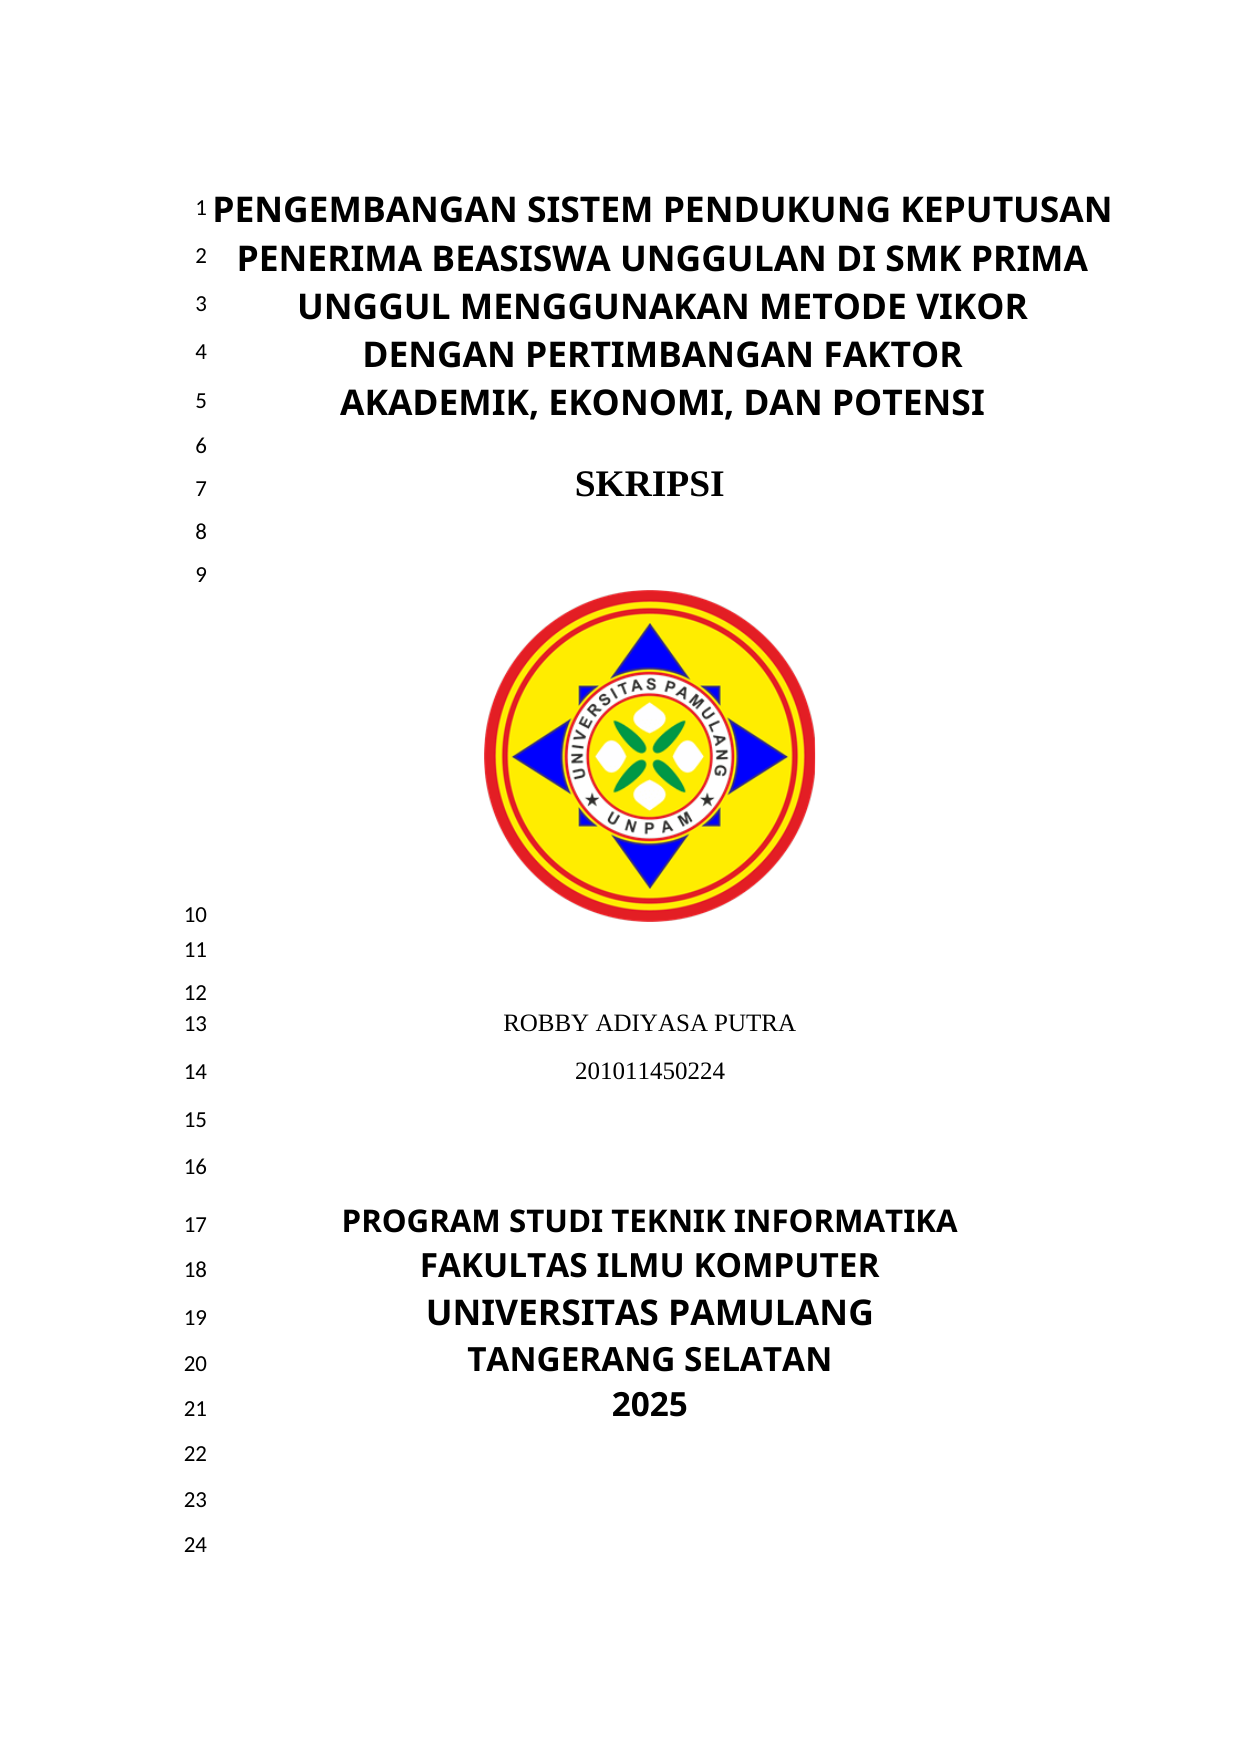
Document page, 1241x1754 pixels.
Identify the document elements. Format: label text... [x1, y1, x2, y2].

text 2025 [236, 1381, 1063, 1426]
text FAKULTAS ILMU KOMPUTER [236, 1242, 1063, 1287]
picture [484, 590, 816, 922]
text TANGERANG SELATAN [236, 1335, 1063, 1381]
text 201011450224 [236, 1056, 1063, 1085]
text ROBBY ADIYASA PUTRA [236, 1008, 1063, 1037]
text UNIVERSITAS PAMULANG [236, 1287, 1063, 1335]
text PROGRAM STUDI TEKNIK INFORMATIKA [236, 1199, 1063, 1242]
text SKRIPSI [236, 461, 1063, 504]
